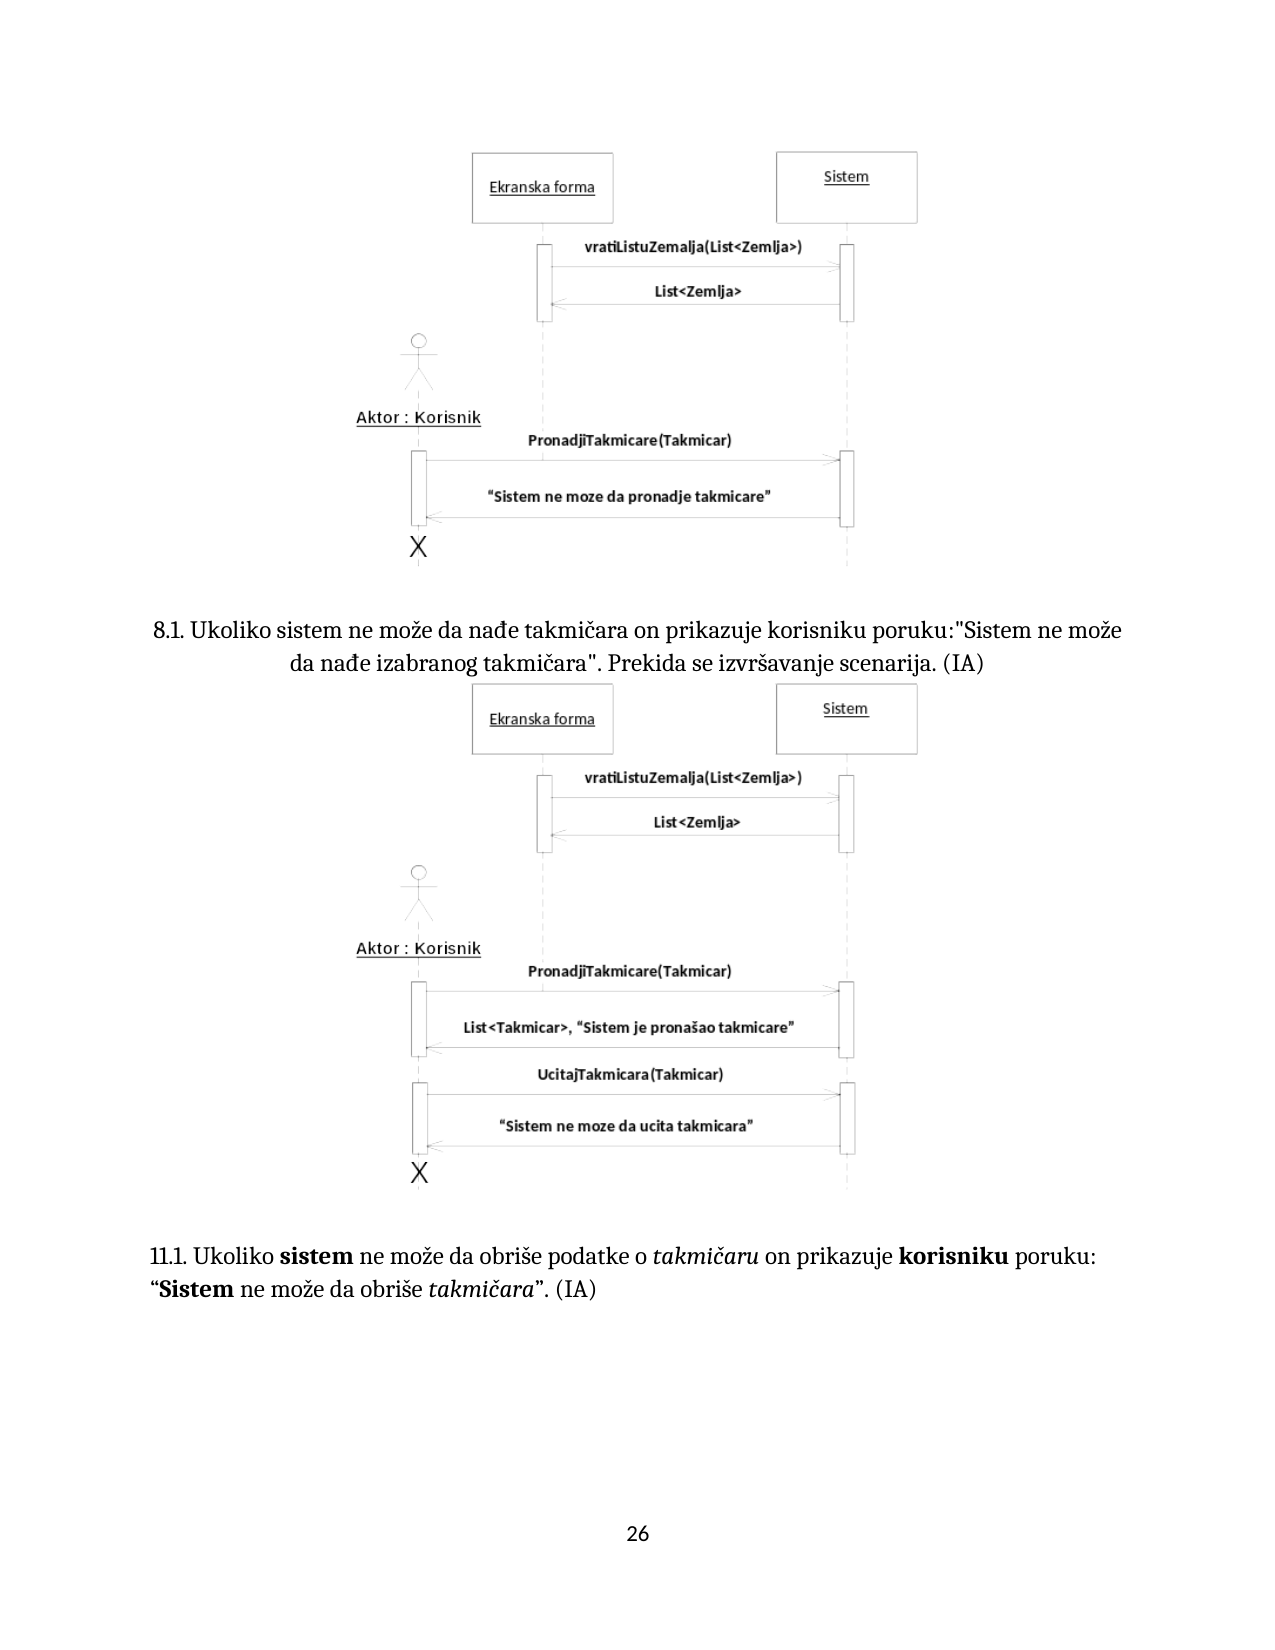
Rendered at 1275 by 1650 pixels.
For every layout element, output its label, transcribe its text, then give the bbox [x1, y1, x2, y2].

text 11.1. Ukoliko sistem ne može da obriše podatke o takmičaru on prikazuje korisniku poruku: “Sistem ne može da obriše takmičara”. (IA) [150, 1242, 1125, 1303]
text 8.1. Ukoliko sistem ne može da nađe takmičara on prikazuje korisniku poruku:"Sistem ne može da nađe izabranog takmičara". Prekida se izvršavanje scenarija. (IA) [150, 616, 1125, 1217]
